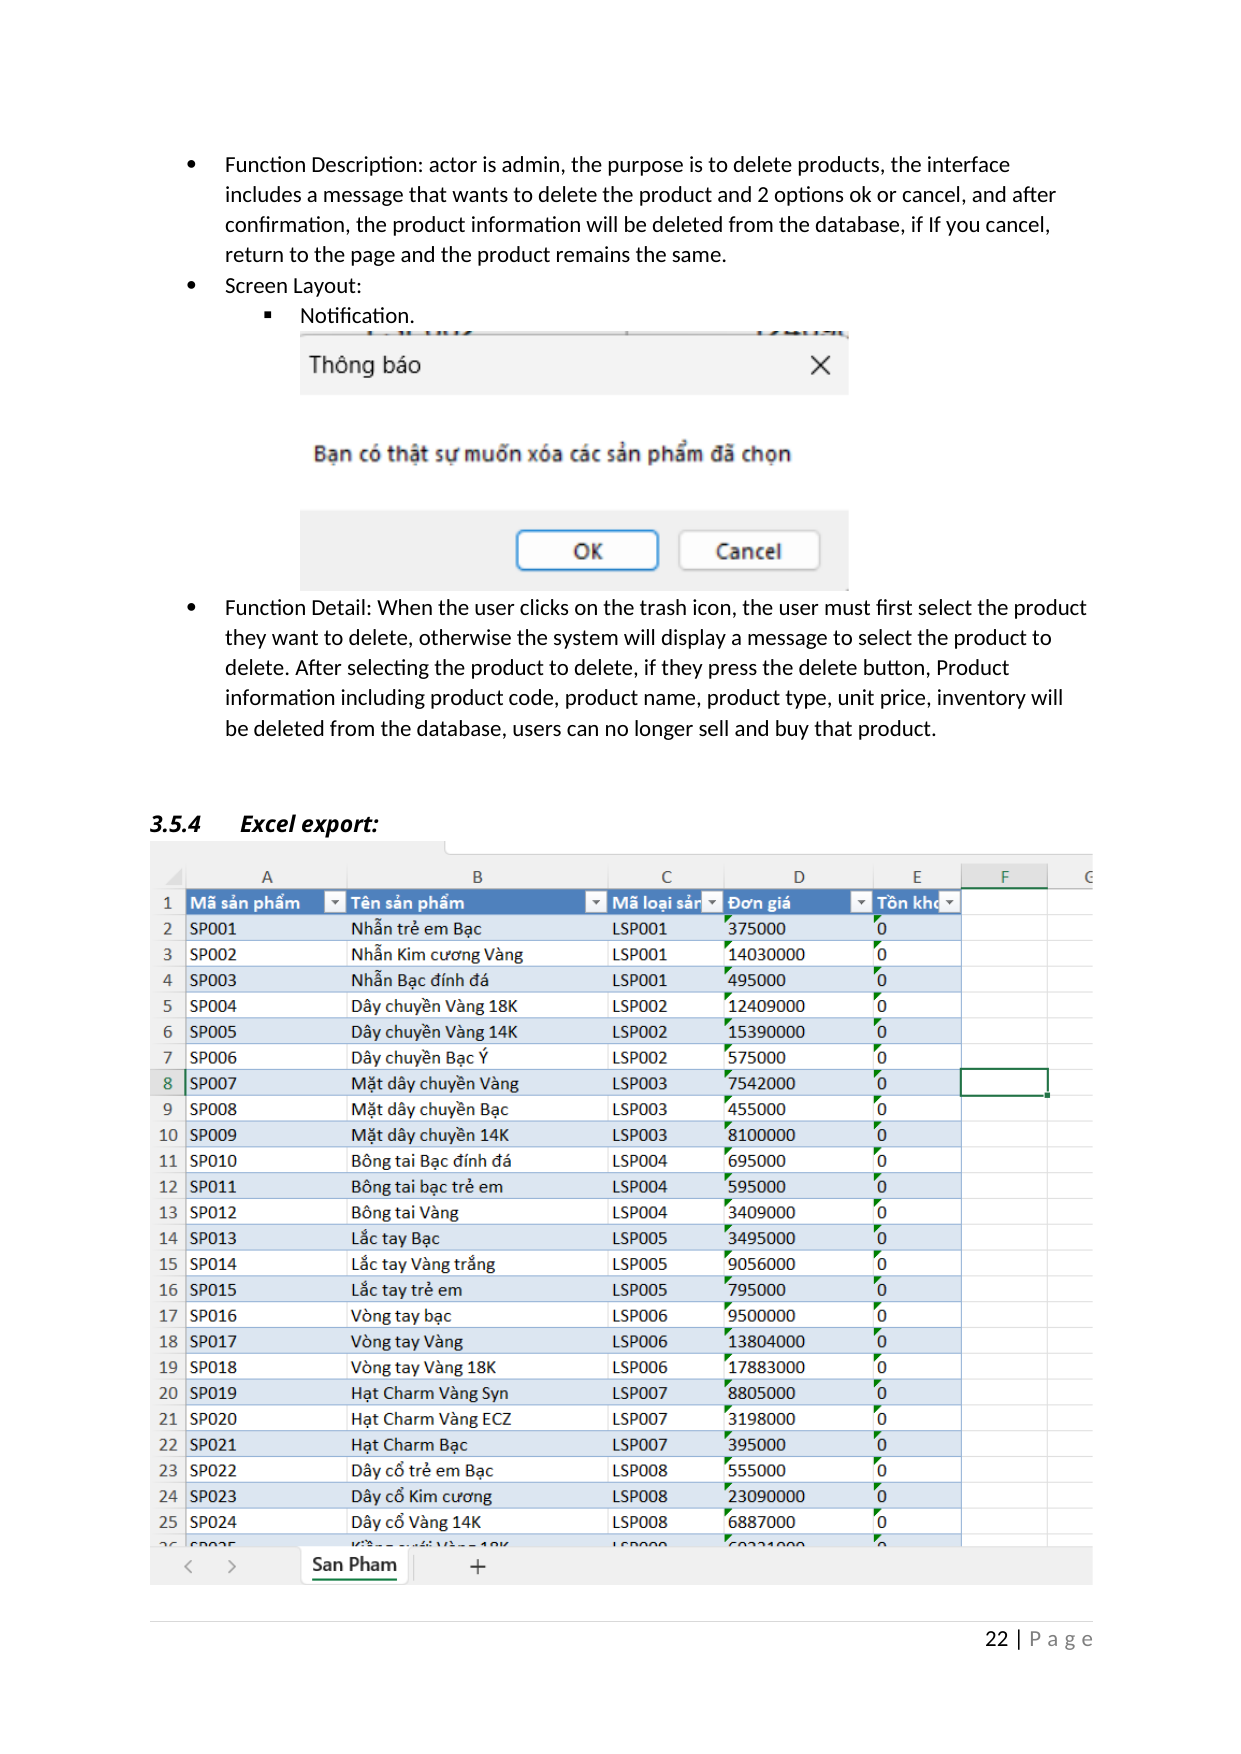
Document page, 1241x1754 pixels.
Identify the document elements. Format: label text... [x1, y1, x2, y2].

list Screen Layout: [187, 271, 1093, 299]
list Notification. [262, 301, 1093, 329]
picture [300, 331, 849, 591]
list Function Detail: When the user clicks on the trash icon, the user must first select the product they want to delete, otherwise the system will display a message to select the product to delete. After selecting the product to delete, if they press the delete button, Product information including product code, product name, product type, unit price, inventory will be deleted from the database, users can no longer sell and buy that product. [187, 593, 1093, 742]
subtitle Excel export: [150, 807, 1093, 839]
picture [150, 841, 1093, 1585]
list Function Description: actor is admin, the purpose is to delete products, the interface includes a message that wants to delete the product and 2 options ok or cancel, and after confirmation, the product information will be deleted from the database, if If you cancel, return to the page and the product remains the same. [187, 150, 1093, 269]
